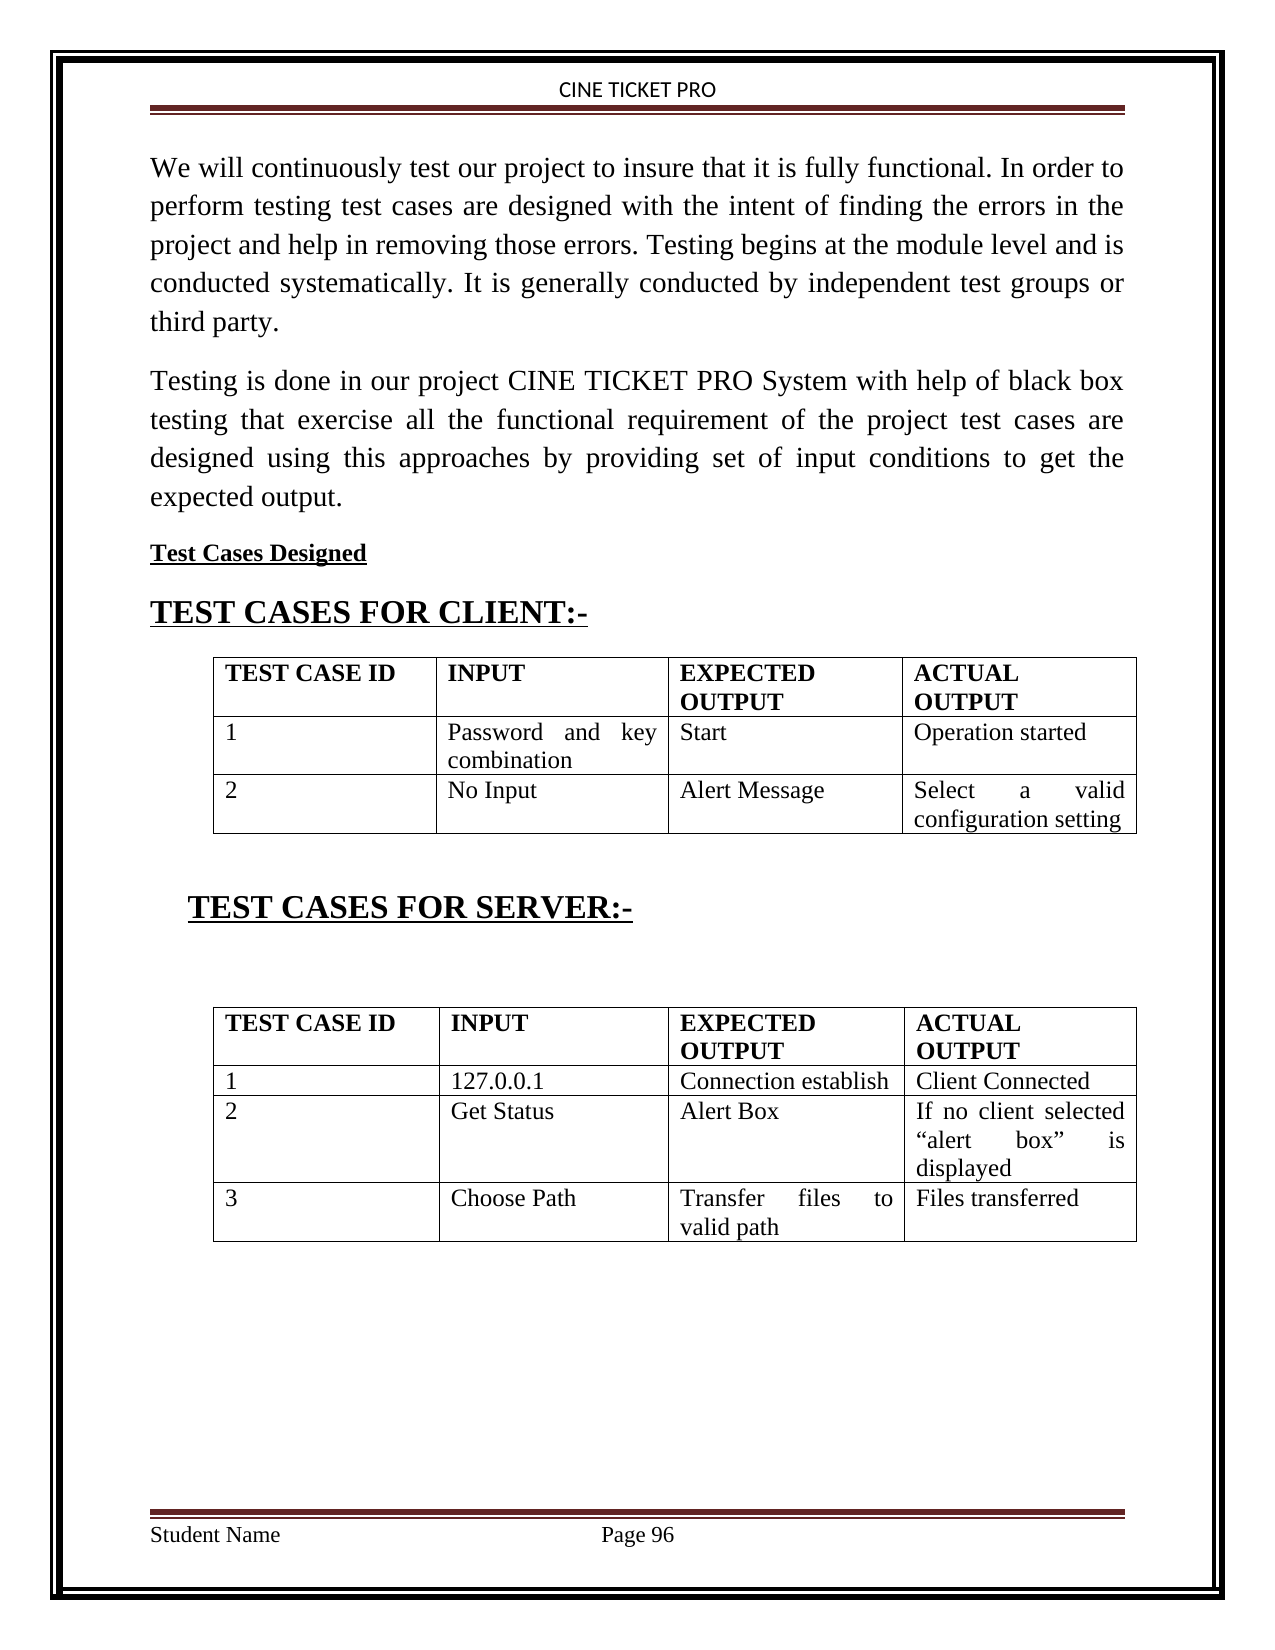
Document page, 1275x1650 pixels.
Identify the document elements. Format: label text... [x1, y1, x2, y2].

table_cell Files transferred [905, 1183, 1136, 1241]
table_cell 1 [214, 1066, 439, 1095]
table_cell 2 [214, 775, 436, 833]
table_cell 3 [214, 1183, 439, 1241]
text We will continuously test our project to insure that it is fully functional. In order to perform testing test cases are designed with the intent of finding the errors in the project and help in removing those errors. Testing begins at the module level and is conducted systematically. It is generally conducted by independent test groups or third party. [150, 150, 1125, 338]
text Test Cases Designed [150, 538, 1125, 567]
table_cell Connection establish [669, 1066, 904, 1095]
table_header TEST CASE ID [214, 658, 436, 716]
table_header INPUT [437, 658, 668, 716]
text TEST CASES FOR SERVER:- [187, 888, 1125, 926]
table_header ACTUAL OUTPUT [905, 1008, 1136, 1065]
table_header EXPECTED OUTPUT [669, 1008, 904, 1065]
table_cell Alert Message [669, 775, 902, 833]
table_header ACTUAL OUTPUT [903, 658, 1136, 716]
table_header EXPECTED OUTPUT [669, 658, 902, 716]
table_cell Select a valid configuration setting [903, 775, 1136, 833]
table_cell Get Status [440, 1096, 668, 1182]
text Testing is done in our project CINE TICKET PRO System with help of black box testing that exercise all the functional requirement of the project test cases are designed using this approaches by providing set of input conditions to get the expected output. [150, 363, 1125, 513]
table_cell Operation started [903, 717, 1136, 774]
table_cell Client Connected [905, 1066, 1136, 1095]
table_cell If no client selected “alert box” is displayed [905, 1096, 1136, 1182]
table_header TEST CASE ID [214, 1008, 439, 1065]
table_cell Alert Box [669, 1096, 904, 1182]
table_cell Password and key combination [437, 717, 668, 774]
table_cell 2 [214, 1096, 439, 1182]
table_cell Transfer files to valid path [669, 1183, 904, 1241]
table_cell 127.0.0.1 [440, 1066, 668, 1095]
table_cell No Input [437, 775, 668, 833]
table_header INPUT [440, 1008, 668, 1065]
text TEST CASES FOR CLIENT:- [150, 592, 1125, 631]
table_cell 1 [214, 717, 436, 774]
table_cell Choose Path [440, 1183, 668, 1241]
table_cell Start [669, 717, 902, 774]
